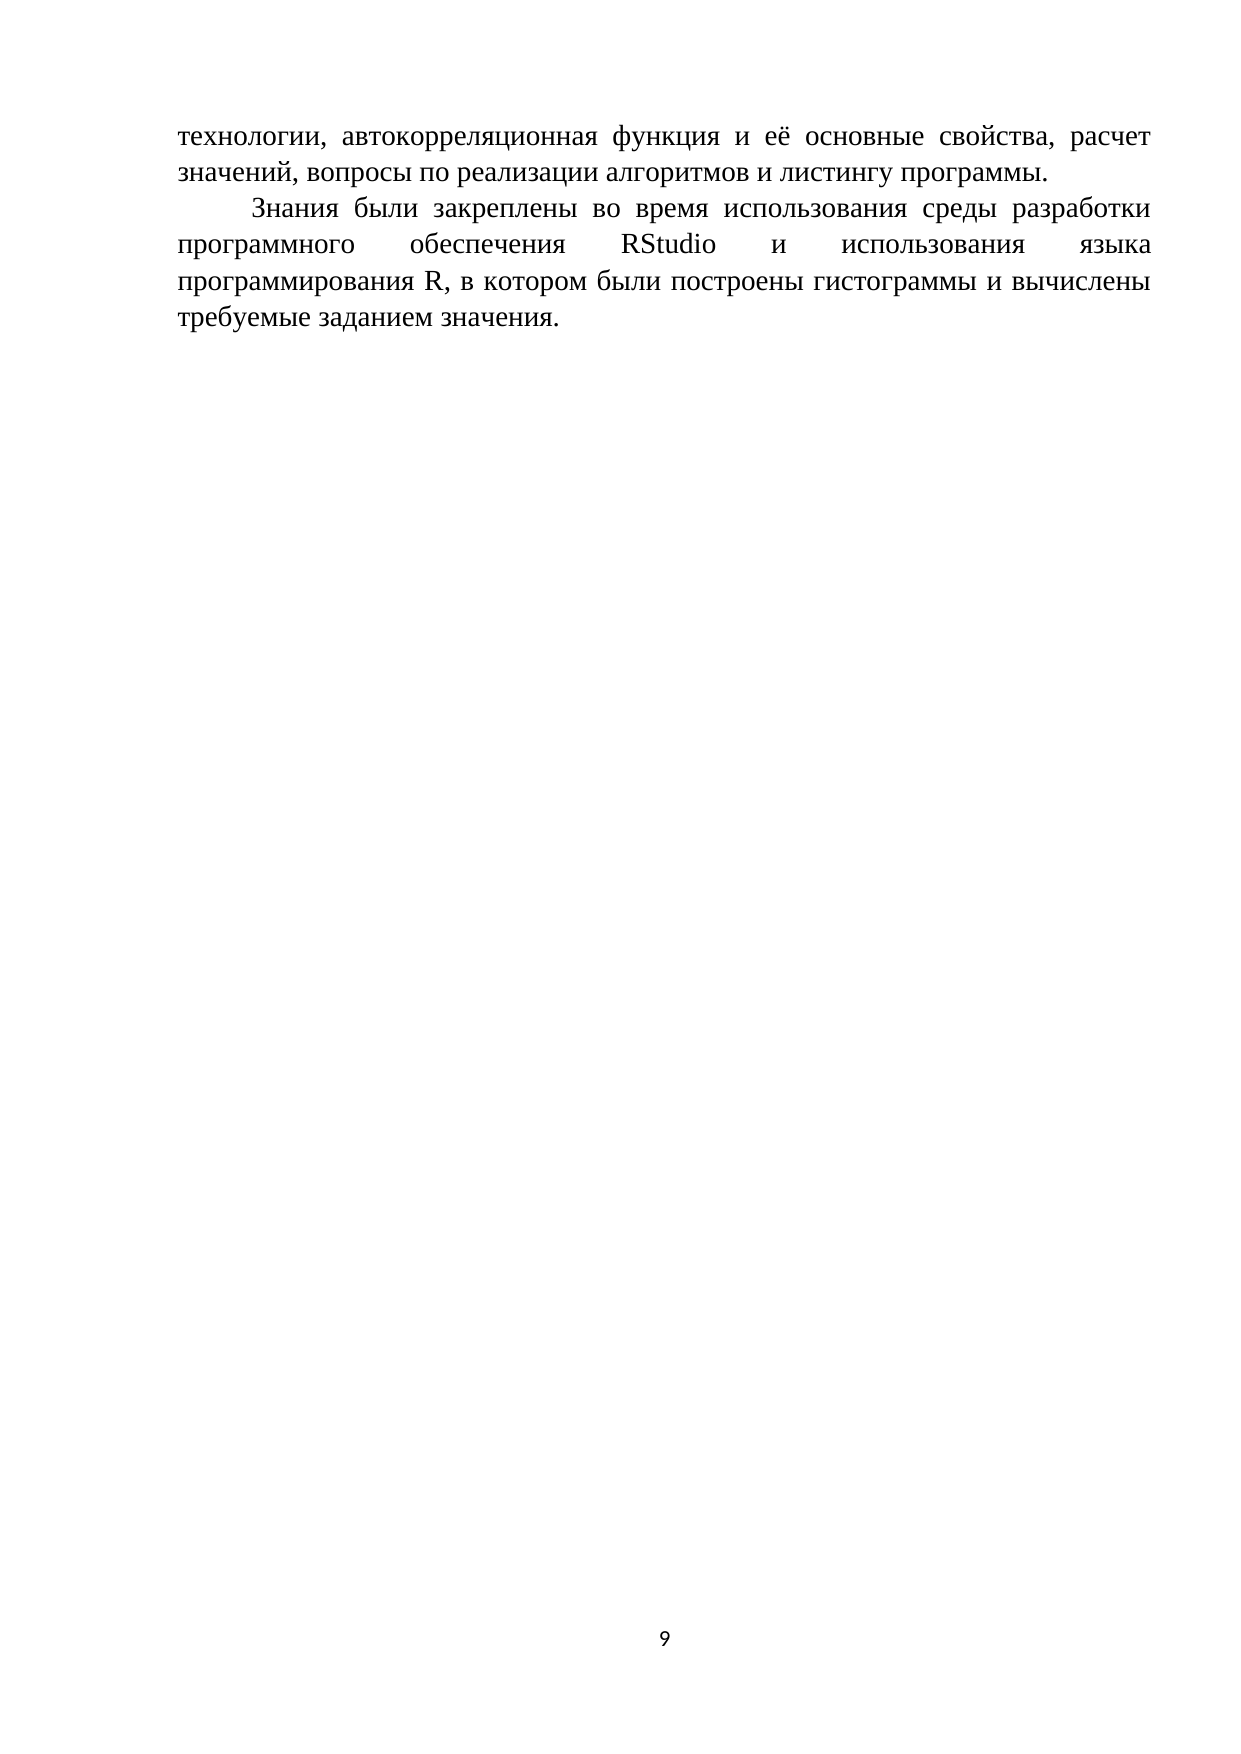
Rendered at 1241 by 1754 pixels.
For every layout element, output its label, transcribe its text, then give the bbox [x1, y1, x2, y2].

text Знания были закреплены во время использования среды разработки программного обеспечения RStudio и использования языка программирования R, в котором были построены гистограммы и вычислены требуемые заданием значения. [177, 190, 1152, 332]
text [177, 118, 1152, 188]
